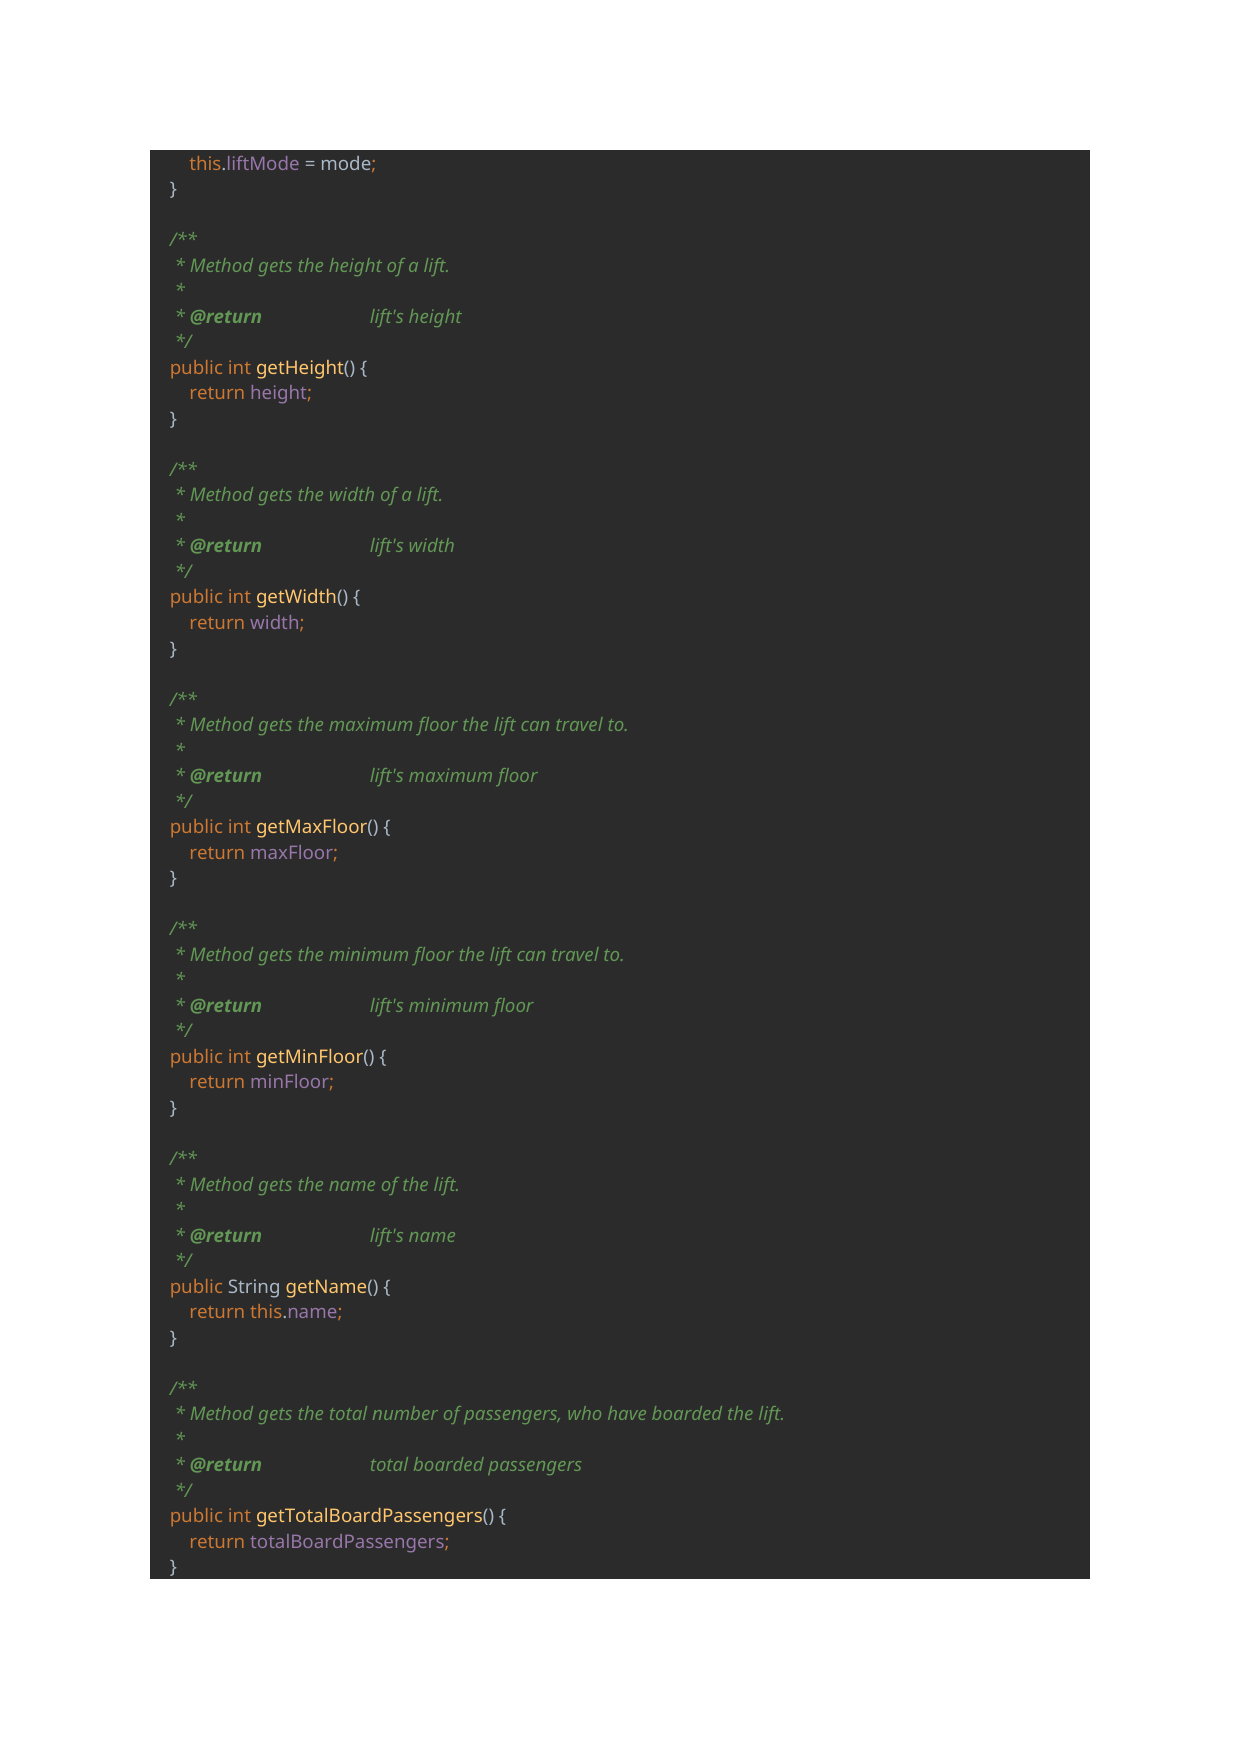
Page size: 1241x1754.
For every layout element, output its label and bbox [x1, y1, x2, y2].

text [150, 150, 1090, 1579]
